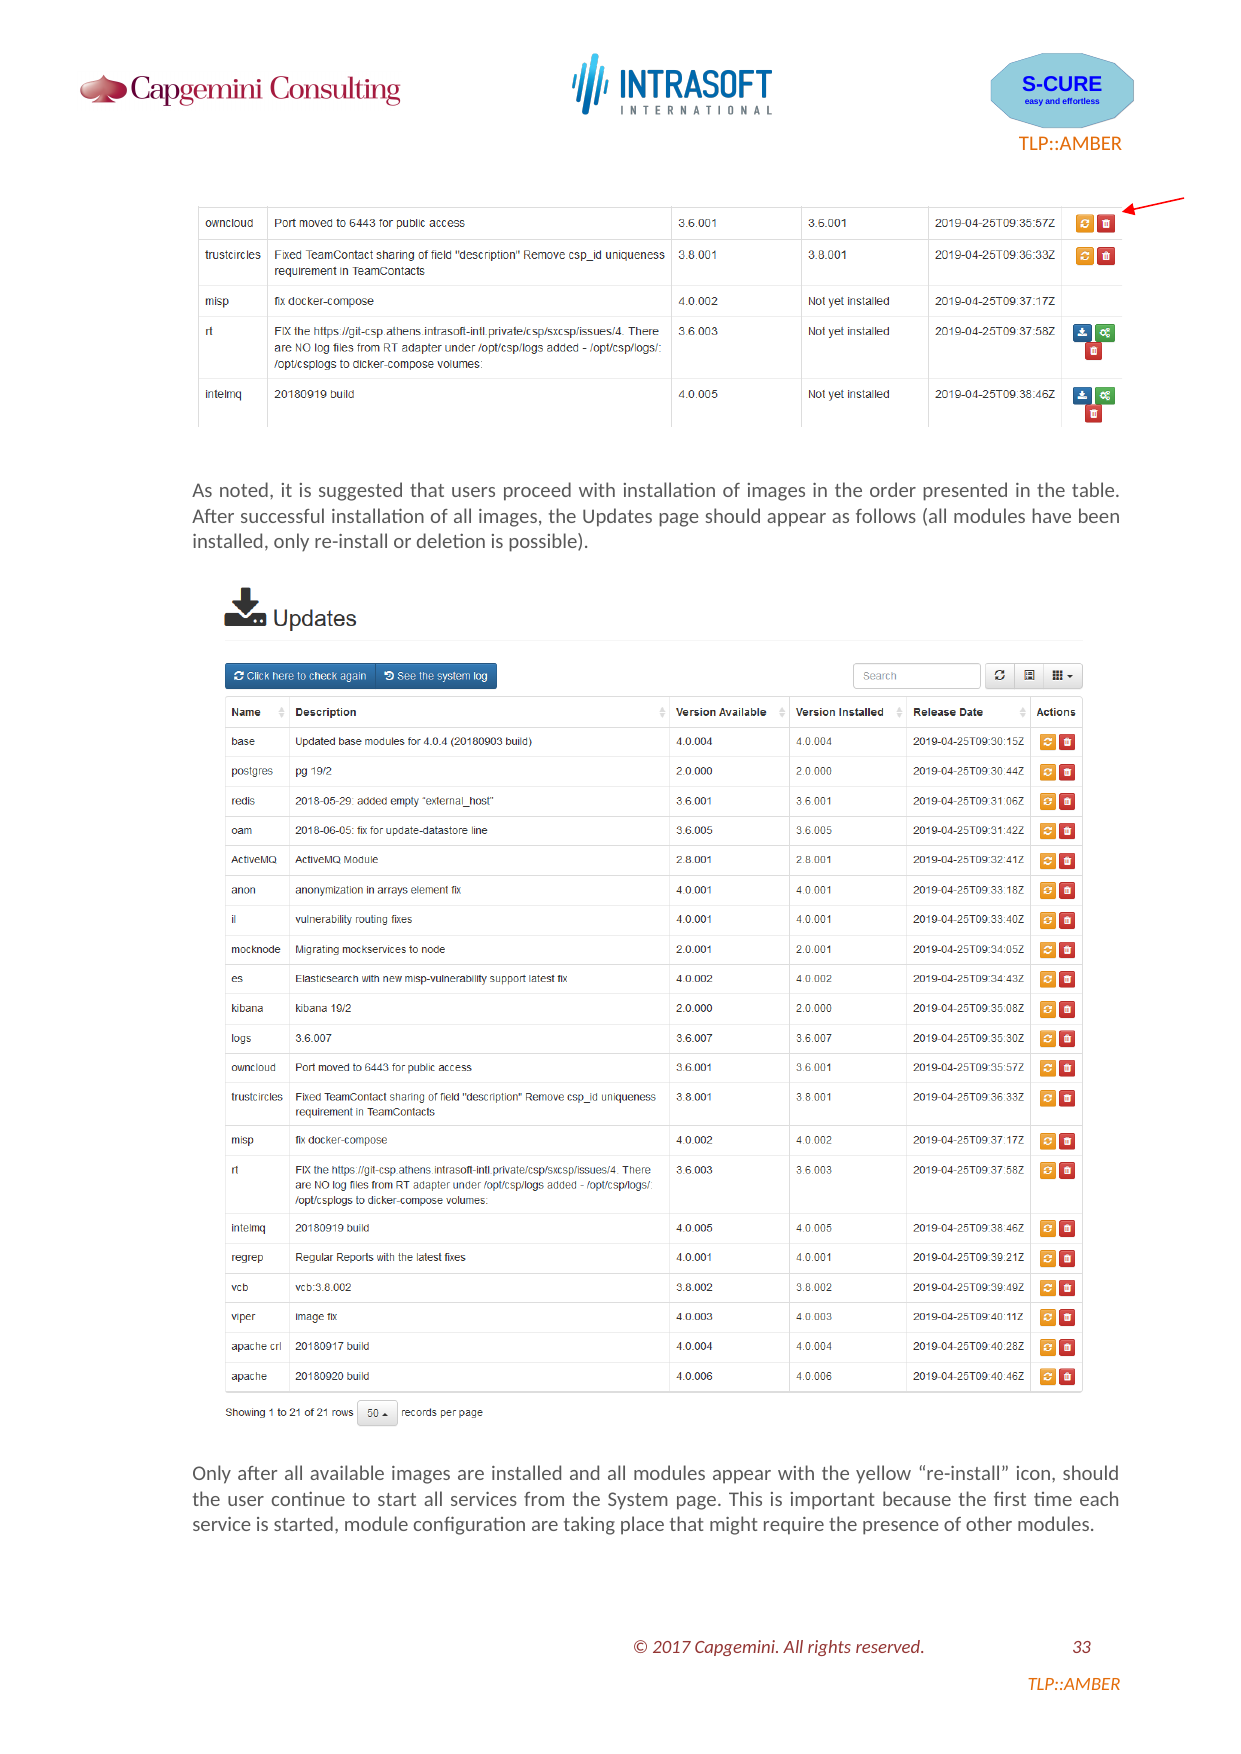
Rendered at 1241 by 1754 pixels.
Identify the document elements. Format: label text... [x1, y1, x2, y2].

picture [192, 566, 1114, 1448]
picture [192, 206, 1123, 427]
text Only after all available images are installed and all modules appear with the yellow “re-install” icon, should the user continue to start all services from the System page. This is important because the first time each service is started, module configuration are taking place that might require the presence of other modules. [192, 1460, 1122, 1537]
picture [571, 52, 773, 116]
text As noted, it is suggested that users proceed with installation of images in the order presented in the table. After successful installation of all images, the Updates page should appear as follows (all modules have been installed, only re-install or deletion is possible). [192, 477, 1122, 554]
